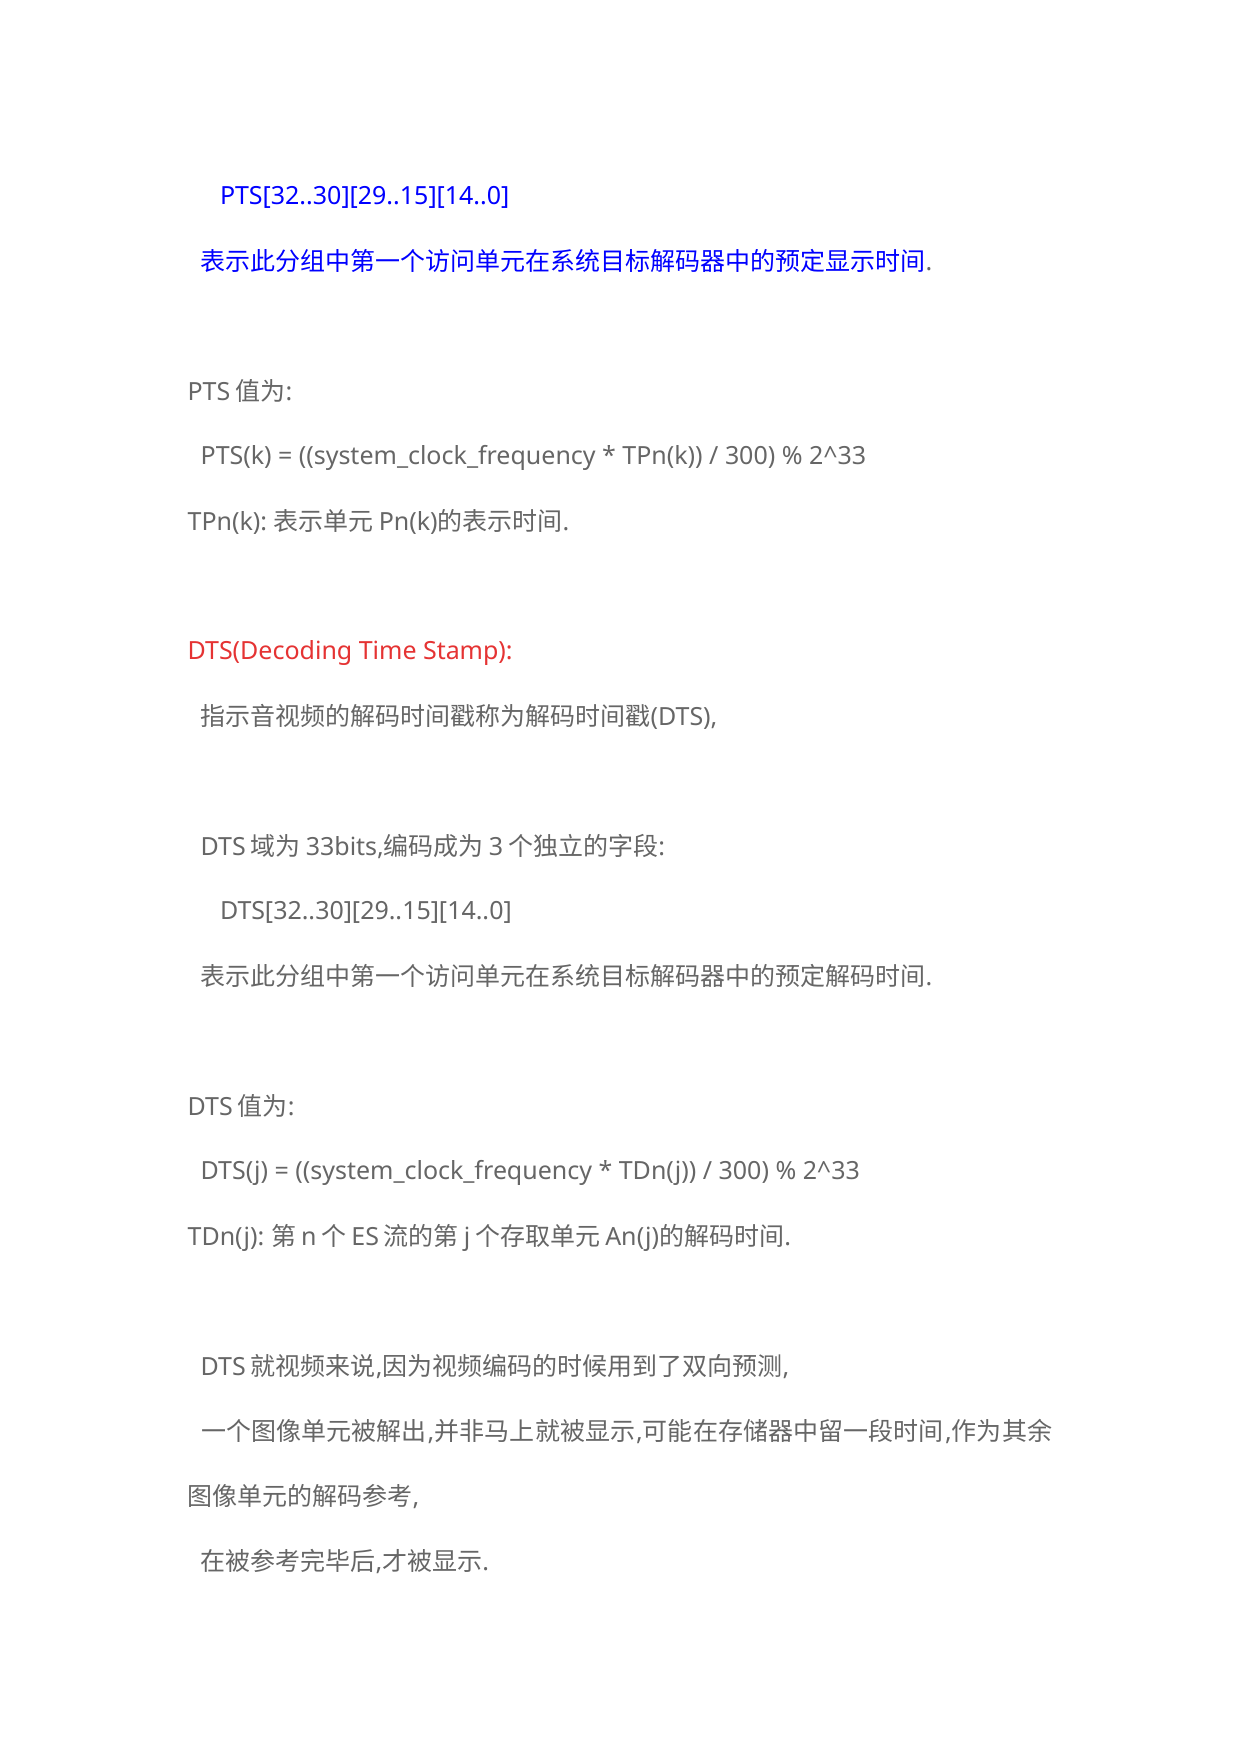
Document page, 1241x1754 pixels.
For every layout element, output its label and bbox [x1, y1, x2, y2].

text [187, 162, 1053, 1592]
